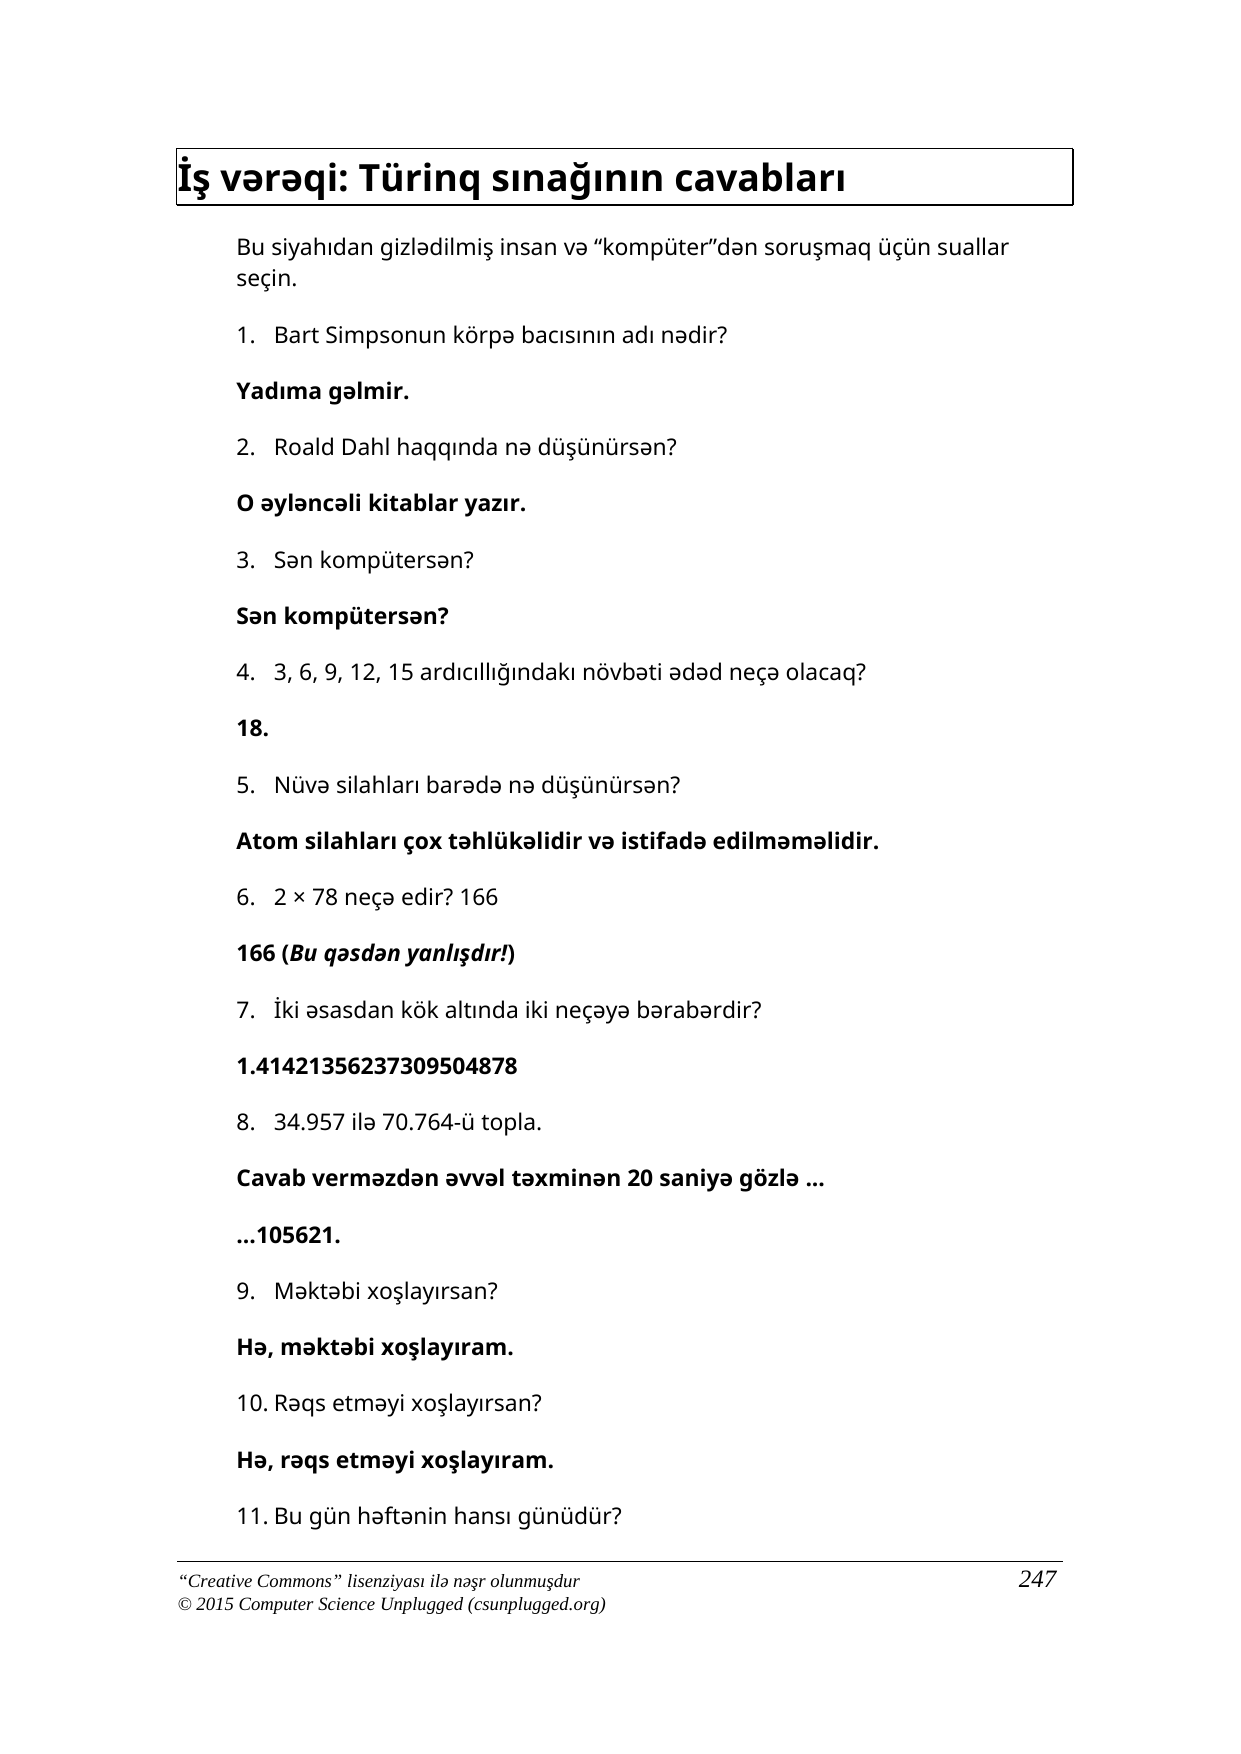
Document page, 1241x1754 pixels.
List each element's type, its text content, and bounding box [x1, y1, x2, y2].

text Atom silahları çox təhlükəlidir və istifadə edilməməlidir. [236, 825, 1063, 856]
text 18. [236, 712, 1063, 743]
text 166 (Bu qəsdən yanlışdır!) [236, 937, 1063, 968]
list Bu gün həftənin hansı günüdür? [236, 1500, 1063, 1531]
text ...105621. [236, 1218, 1063, 1250]
list Roald Dahl haqqında nə düşünürsən? [236, 431, 1063, 462]
text 1.41421356237309504878 [236, 1050, 1063, 1081]
text Sən kompütersən? [236, 600, 1063, 631]
list 3, 6, 9, 12, 15 ardıcıllığındakı növbəti ədəd neçə olacaq? [236, 656, 1063, 687]
list 34.957 ilə 70.764-ü topla. [236, 1106, 1063, 1137]
text O əyləncəli kitablar yazır. [236, 487, 1063, 518]
text Hə, rəqs etməyi xoşlayıram. [236, 1443, 1063, 1475]
title İş vərəqi: Türinq sınağının cavabları [177, 149, 1072, 204]
text Cavab verməzdən əvvəl təxminən 20 saniyə gözlə ... [236, 1162, 1063, 1193]
list 2 × 78 neçə edir? 166 [236, 881, 1063, 912]
text Bu siyahıdan gizlədilmiş insan və “kompüter”dən soruşmaq üçün suallar seçin. [236, 231, 1063, 293]
list Rəqs etməyi xoşlayırsan? [236, 1387, 1063, 1418]
list İki əsasdan kök altında iki neçəyə bərabərdir? [236, 993, 1063, 1025]
list Nüvə silahları barədə nə düşünürsən? [236, 768, 1063, 800]
list Bart Simpsonun körpə bacısının adı nədir? [236, 318, 1063, 350]
list Sən kompütersən? [236, 543, 1063, 575]
text Hə, məktəbi xoşlayıram. [236, 1331, 1063, 1362]
text Yadıma gəlmir. [236, 375, 1063, 406]
list Məktəbi xoşlayırsan? [236, 1275, 1063, 1306]
